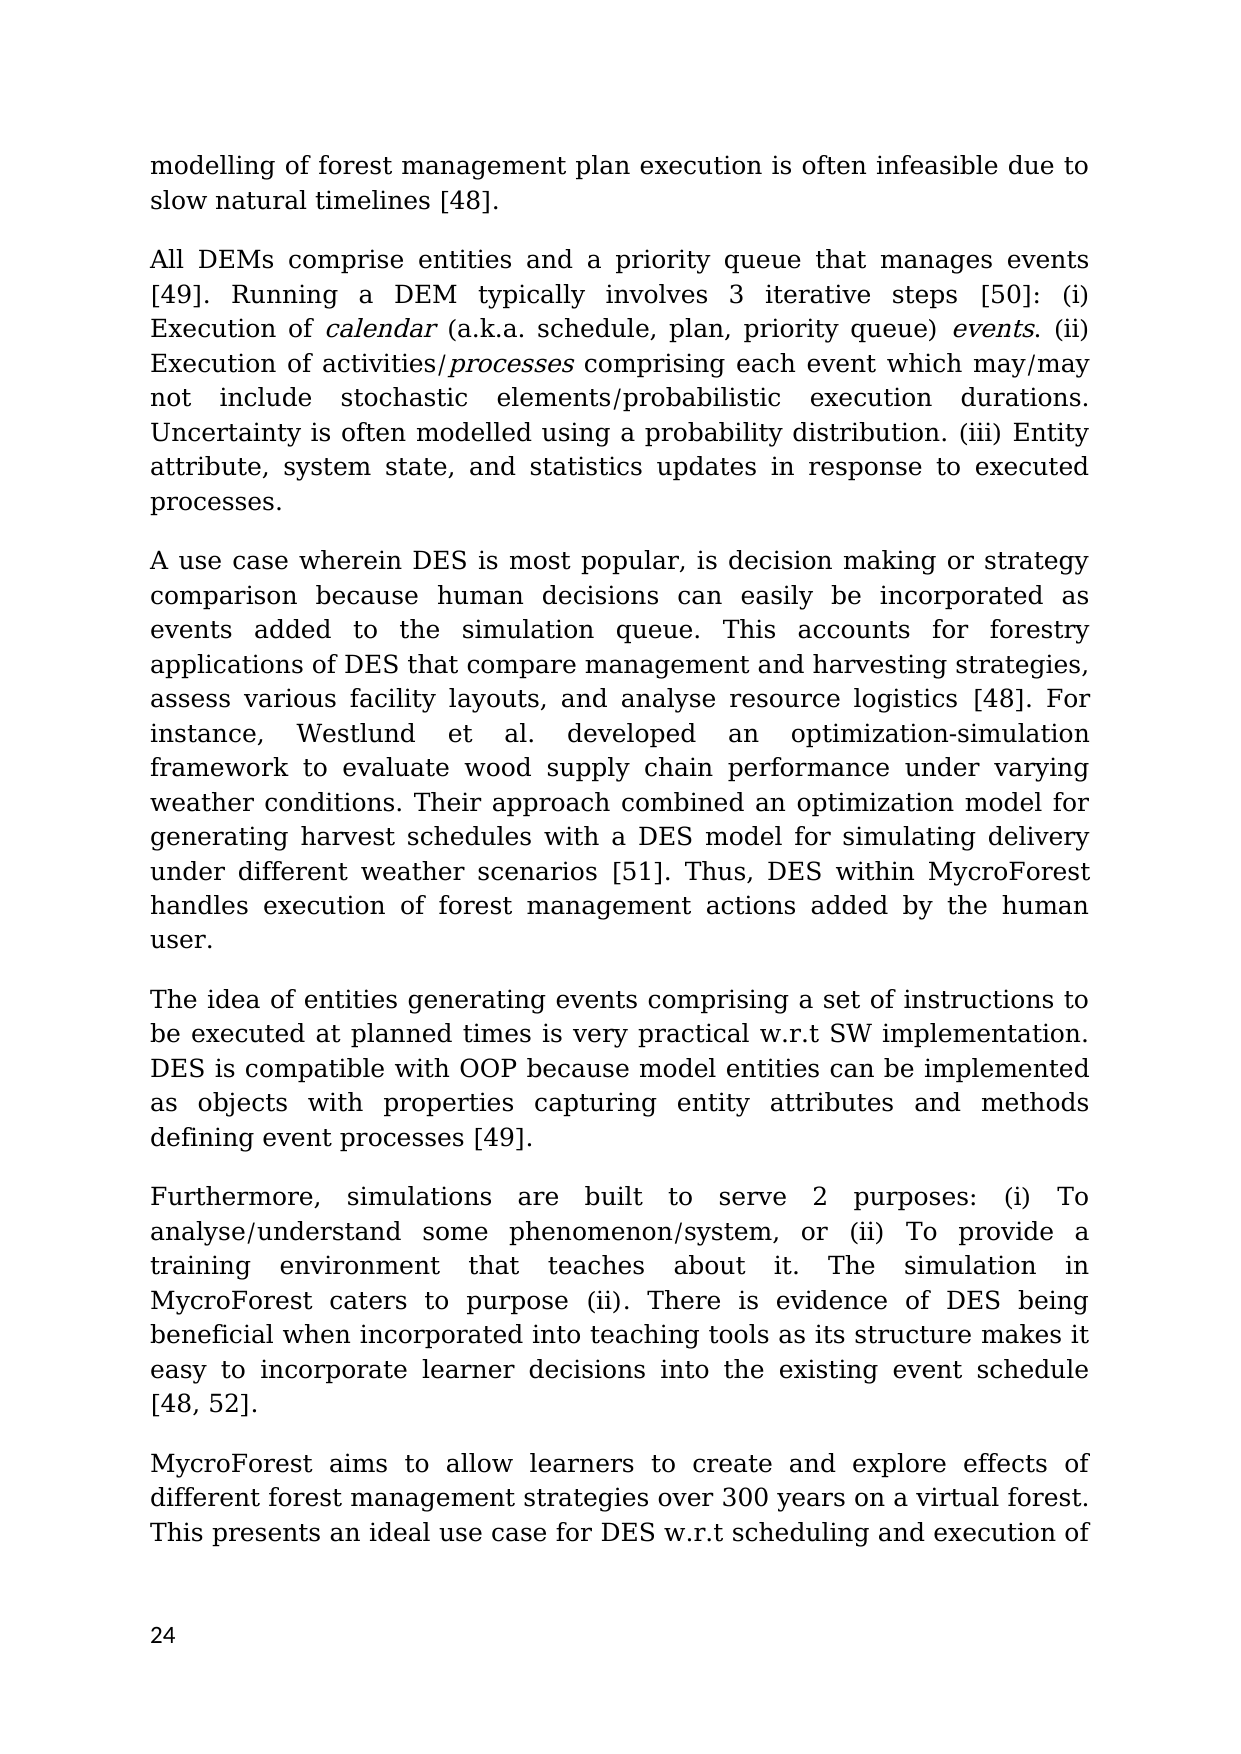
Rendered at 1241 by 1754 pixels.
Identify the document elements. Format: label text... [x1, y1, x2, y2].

text All DEMs comprise entities and a priority queue that manages events [49]. Running a DEM typically involves 3 iterative steps [50]: (i) Execution of calendar (a.k.a. schedule, plan, priority queue) events. (ii) Execution of activities/processes comprising each event which may/may not include stochastic elements/probabilistic execution durations. Uncertainty is often modelled using a probability distribution. (iii) Entity attribute, system state, and statistics updates in response to executed processes. [150, 244, 1090, 515]
text The idea of entities generating events comprising a set of instructions to be executed at planned times is very practical w.r.t SW implementation. DES is compatible with OOP because model entities can be implemented as objects with properties capturing entity attributes and methods defining event processes [49]. [150, 983, 1090, 1151]
text Furthermore, simulations are built to serve 2 purposes: (i) To analyse/understand some phenomenon/system, or (ii) To provide a training environment that teaches about it. The simulation in MycroForest caters to purpose (ii). There is evidence of DES being beneficial when incorporated into teaching tools as its structure makes it easy to incorporate learner decisions into the existing event schedule [48, 52]. [150, 1181, 1090, 1418]
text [150, 150, 1090, 214]
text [150, 1447, 1090, 1546]
text A use case wherein DES is most popular, is decision making or strategy comparison because human decisions can easily be incorporated as events added to the simulation queue. This accounts for forestry applications of DES that compare management and harvesting strategies, assess various facility layouts, and analyse resource logistics [48]. For instance, Westlund et al. developed an optimization-simulation framework to evaluate wood supply chain performance under varying weather conditions. Their approach combined an optimization model for generating harvest schedules with a DES model for simulating delivery under different weather scenarios [51]. Thus, DES within MycroForest handles execution of forest management actions added by the human user. [150, 545, 1090, 954]
